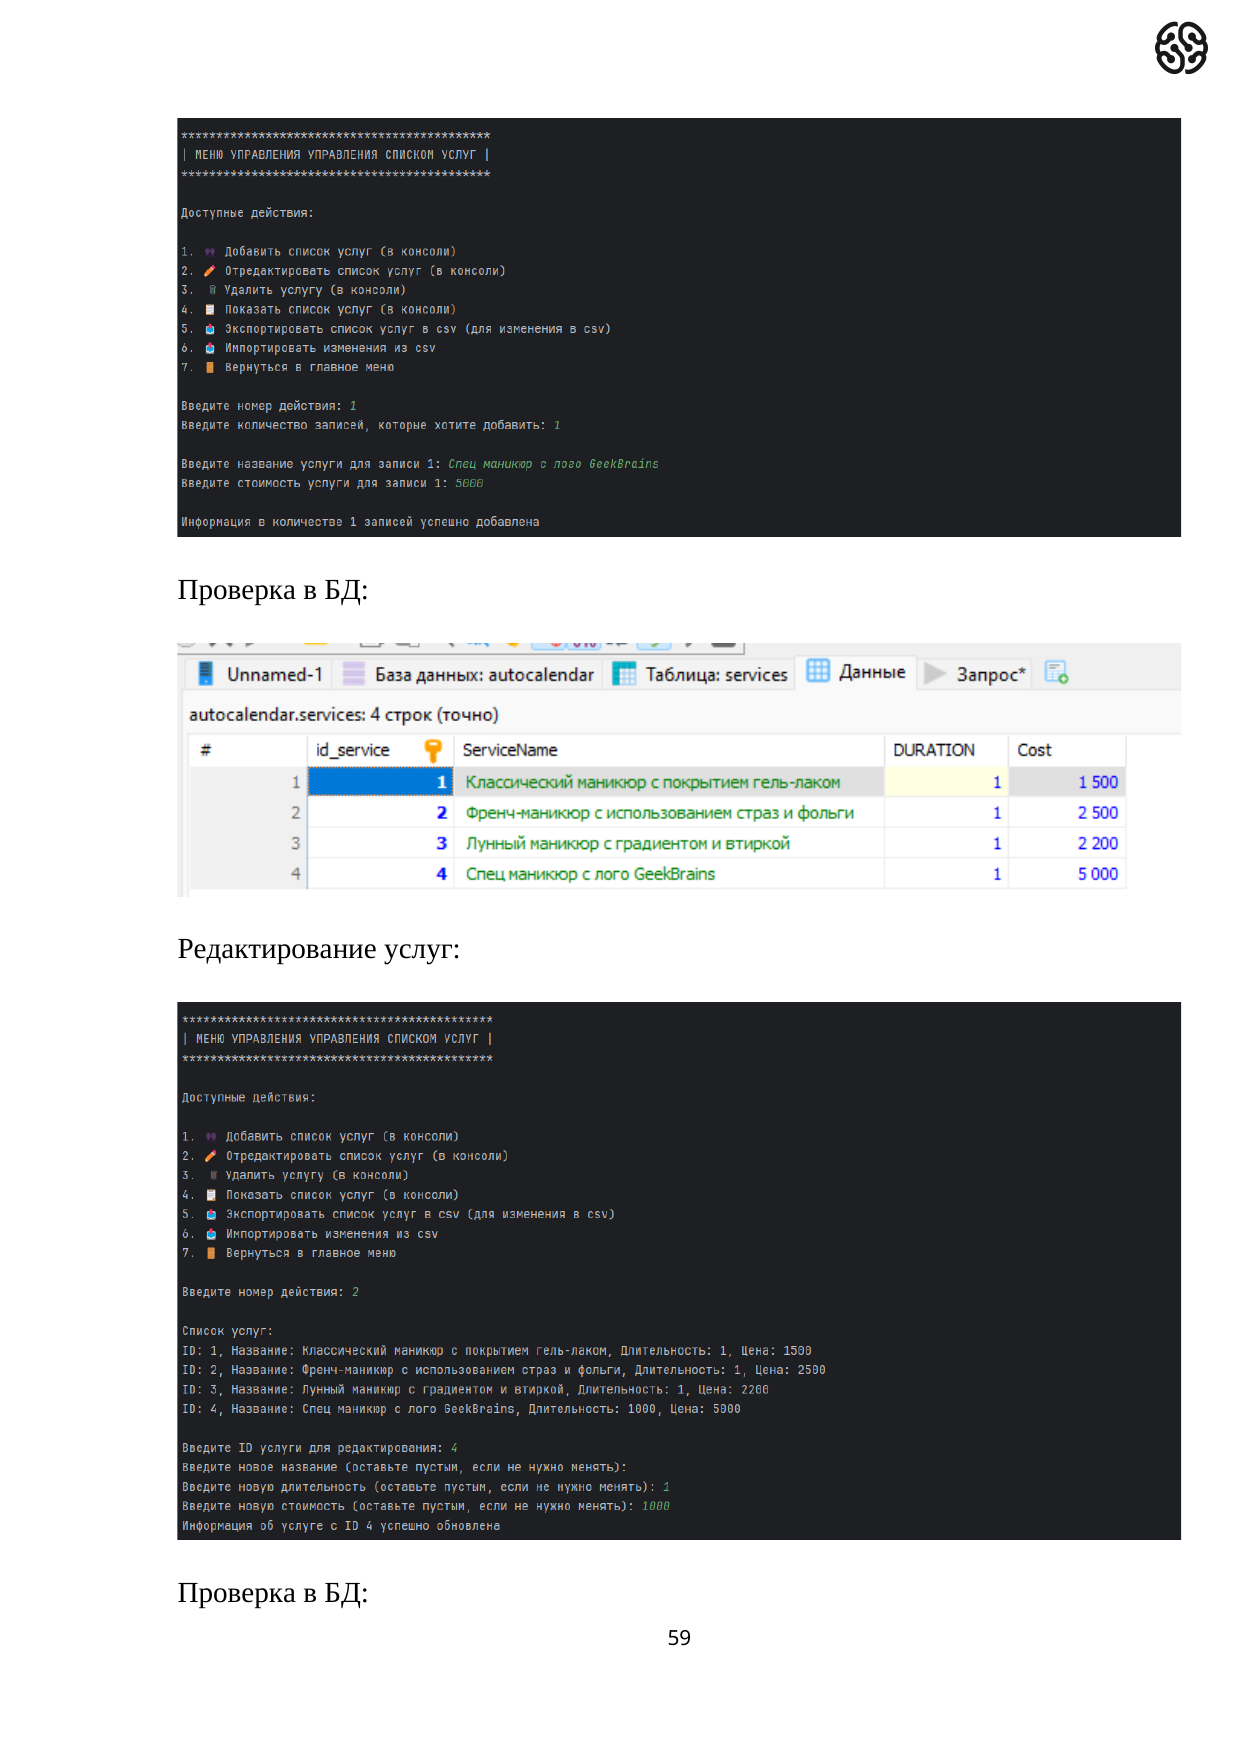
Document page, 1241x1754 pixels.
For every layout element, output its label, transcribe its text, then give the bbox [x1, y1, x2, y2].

picture [1155, 21, 1208, 75]
text Проверка в БД: [177, 1575, 1181, 1608]
text Проверка в БД: [177, 572, 1181, 606]
picture [177, 118, 1182, 537]
picture [177, 643, 1182, 897]
picture [177, 1002, 1182, 1540]
text Редактирование услуг: [177, 931, 1181, 965]
